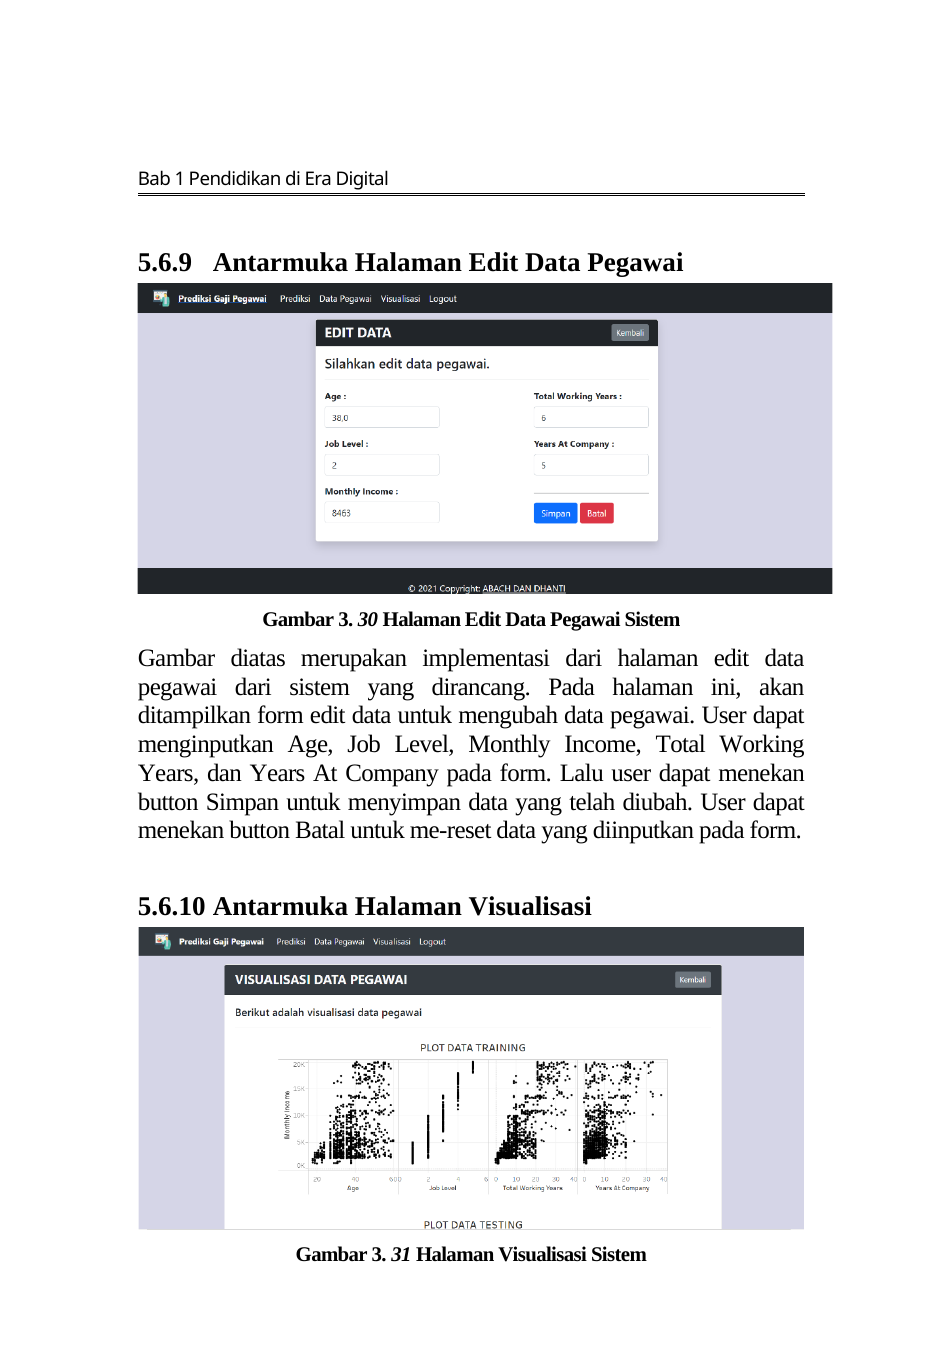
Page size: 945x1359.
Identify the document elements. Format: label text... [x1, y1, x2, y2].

text Gambar diatas merupakan implementasi dari halaman edit data pegawai dari sistem yang dirancang. Pada halaman ini, akan ditampilkan form edit data untuk mengubah data pegawai. User dapat menginputkan Age, Job Level, Monthly Income, Total Working Years, dan Years At Company pada form. Lalu user dapat menekan button Simpan untuk menyimpan data yang telah diubah. User dapat menekan button Batal untuk me-reset data yang diinputkan pada form. [138, 643, 805, 844]
picture [137, 283, 833, 594]
subtitle Antarmuka Halaman Edit Data Pegawai [138, 246, 805, 277]
subtitle Antarmuka Halaman Visualisasi [138, 890, 805, 921]
picture [138, 927, 804, 1230]
